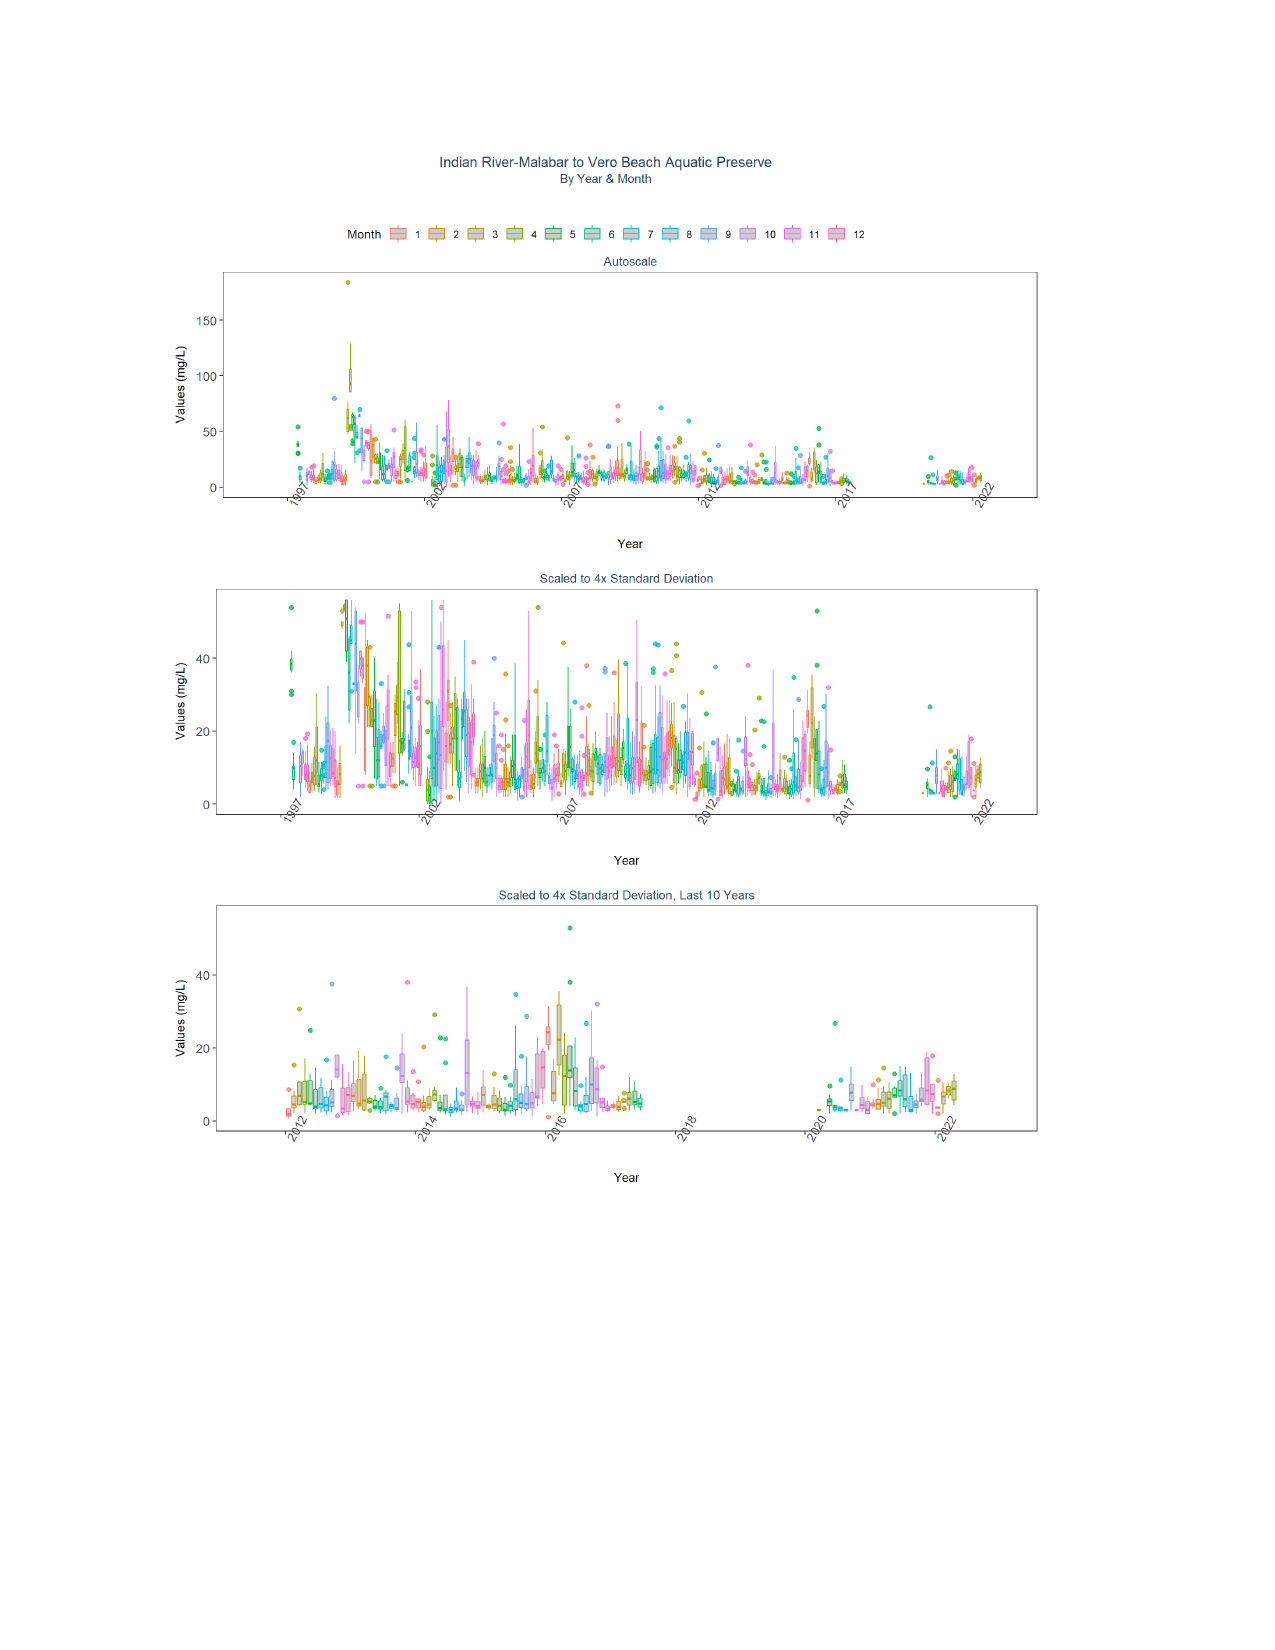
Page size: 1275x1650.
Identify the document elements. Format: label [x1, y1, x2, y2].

picture [168, 150, 1044, 1200]
